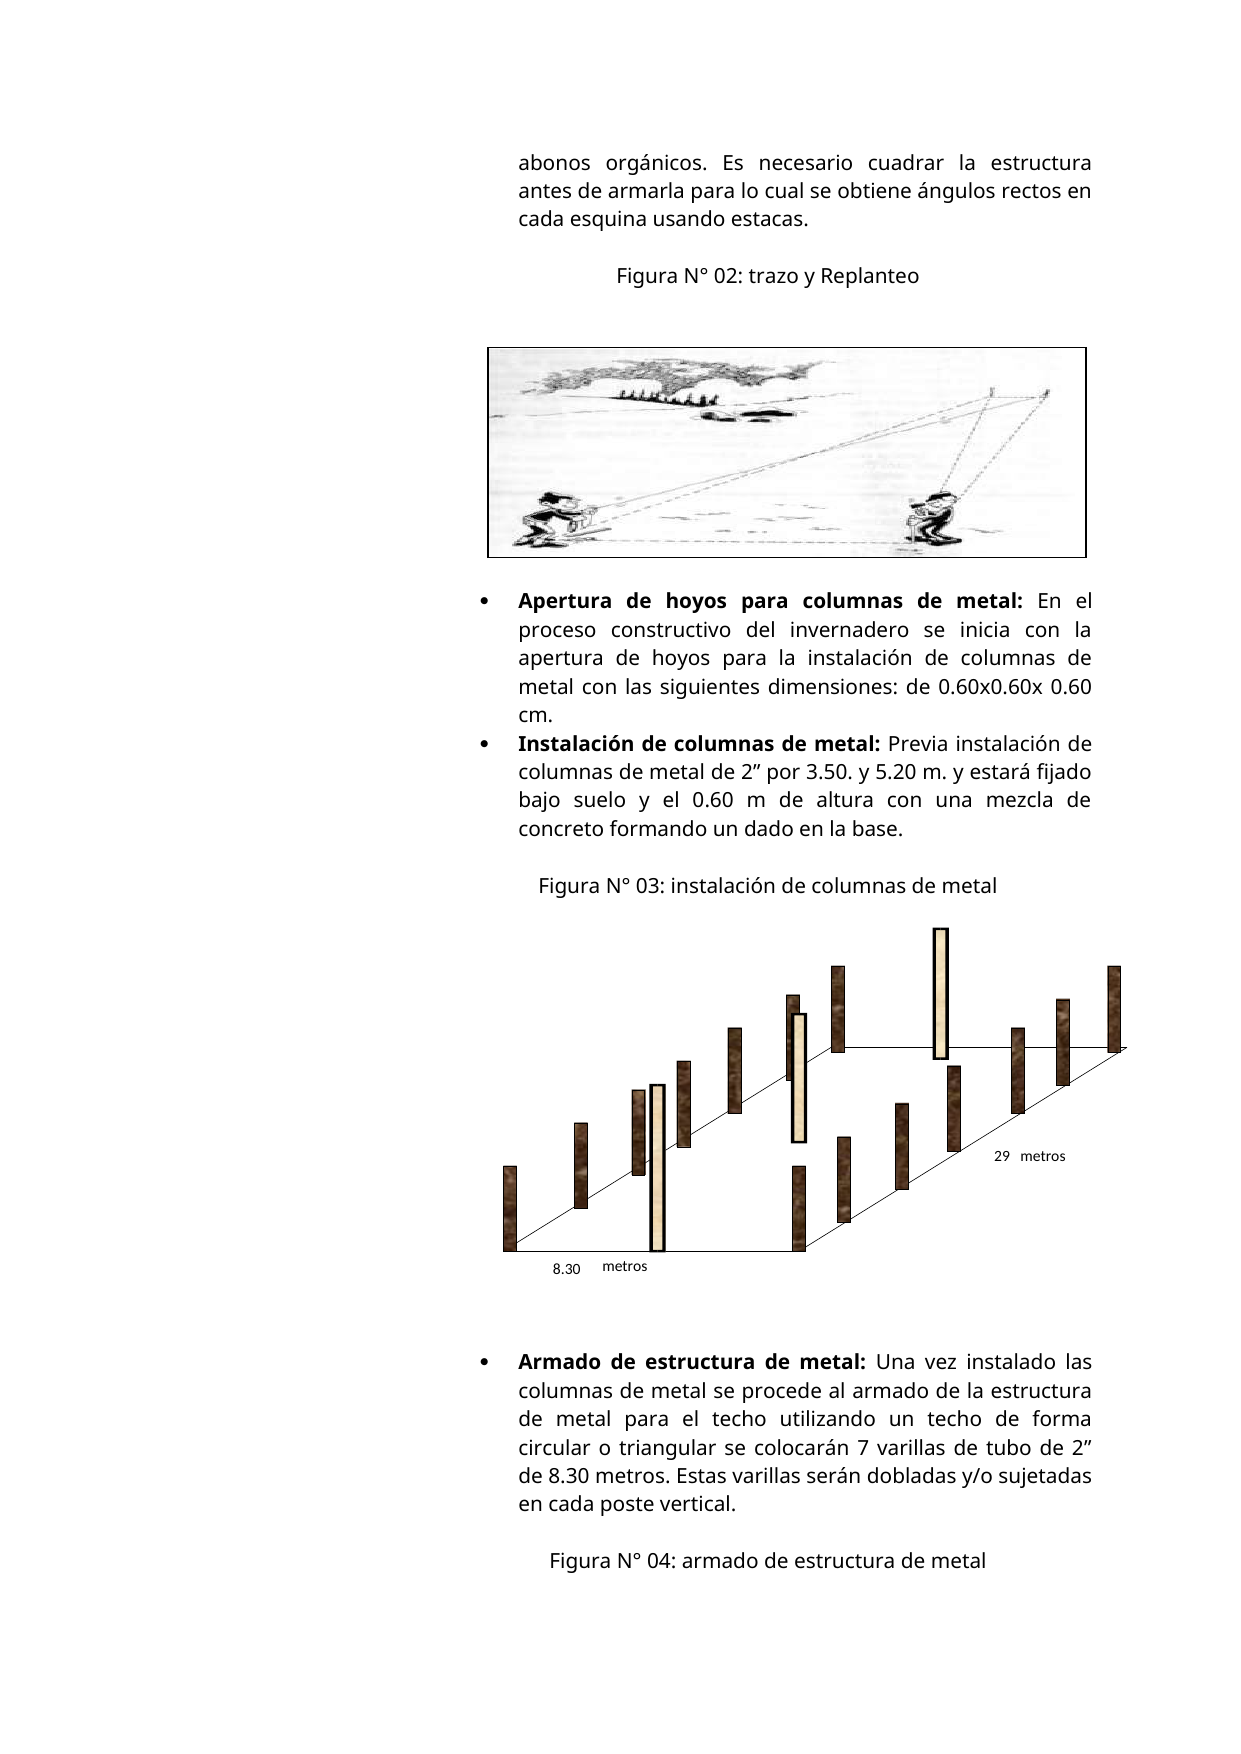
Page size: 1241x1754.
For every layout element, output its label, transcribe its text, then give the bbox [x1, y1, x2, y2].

picture [948, 1067, 960, 1151]
picture [791, 1165, 806, 1252]
picture [726, 1027, 742, 1114]
picture [793, 1167, 805, 1251]
picture [896, 1105, 908, 1189]
picture [838, 1138, 850, 1222]
picture [894, 1102, 909, 1190]
picture [830, 965, 845, 1053]
picture [795, 1016, 803, 1140]
list Figura N° 03: instalación de columnas de metal [443, 871, 1092, 899]
picture [504, 1167, 516, 1251]
picture [729, 1029, 741, 1113]
picture [489, 348, 1085, 557]
list Figura N° 04: armado de estructura de metal [443, 1546, 1092, 1575]
picture [653, 1087, 662, 1249]
picture [1012, 1029, 1024, 1113]
picture [502, 1165, 517, 1252]
picture [936, 931, 945, 1057]
picture [1109, 967, 1120, 1052]
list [481, 148, 1092, 233]
picture [787, 996, 799, 1080]
list Figura N° 02: trazo y Replanteo [443, 261, 1092, 290]
picture [832, 967, 844, 1052]
picture [633, 1091, 644, 1175]
list Instalación de columnas de metal: Previa instalación de columnas de metal de 2” por 3.50. y 5.20 m. y estará fijado bajo suelo y el 0.60 m de altura con una mezcla de concreto formando un dado en la base. [481, 729, 1092, 842]
picture [1055, 998, 1070, 1086]
picture [785, 994, 800, 1081]
picture [836, 1136, 851, 1223]
picture [1106, 965, 1121, 1053]
picture [678, 1062, 690, 1147]
list Armado de estructura de metal: Una vez instalado las columnas de metal se procede al armado de la estructura de metal para el techo utilizando un techo de forma circular o triangular se colocarán 7 varillas de tubo de 2” de 8.30 metros. Estas varillas serán dobladas y/o sujetadas en cada poste vertical. [481, 1347, 1092, 1518]
picture [573, 1122, 588, 1209]
picture [630, 1089, 646, 1175]
picture [946, 1065, 961, 1152]
picture [675, 1060, 691, 1147]
picture [575, 1124, 587, 1208]
picture [1010, 1027, 1025, 1114]
list Apertura de hoyos para columnas de metal: En el proceso constructivo del invernadero se inicia con la apertura de hoyos para la instalación de columnas de metal con las siguientes dimensiones: de 0.60x0.60x 0.60 cm. [481, 586, 1092, 729]
picture [1057, 1001, 1069, 1085]
